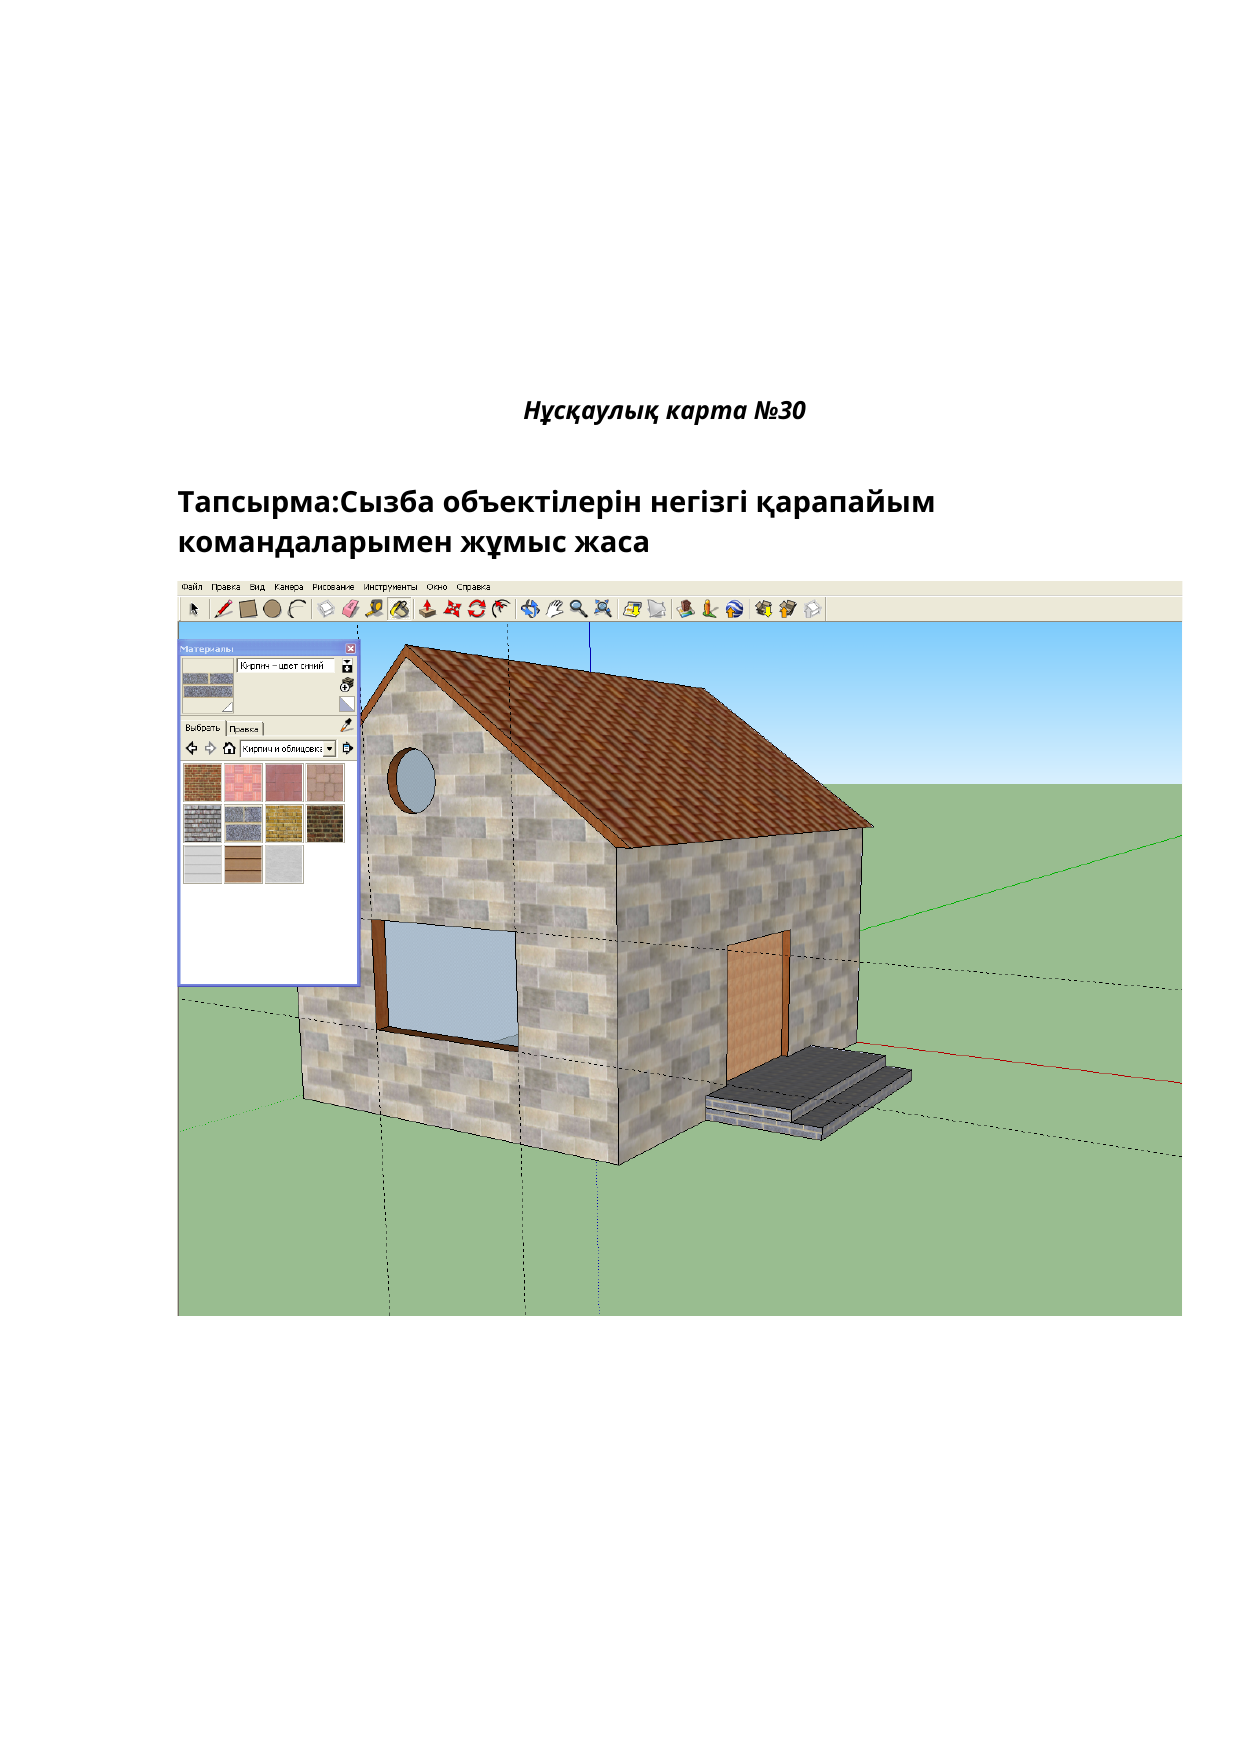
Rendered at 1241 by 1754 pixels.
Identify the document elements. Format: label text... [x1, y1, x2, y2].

text Тапсырма:Сызба объектілерін негізгі қарапайым командаларымен жұмыс жаса [177, 482, 1152, 561]
picture [177, 581, 1183, 1316]
text Нұсқаулық карта №30 [177, 393, 1152, 427]
